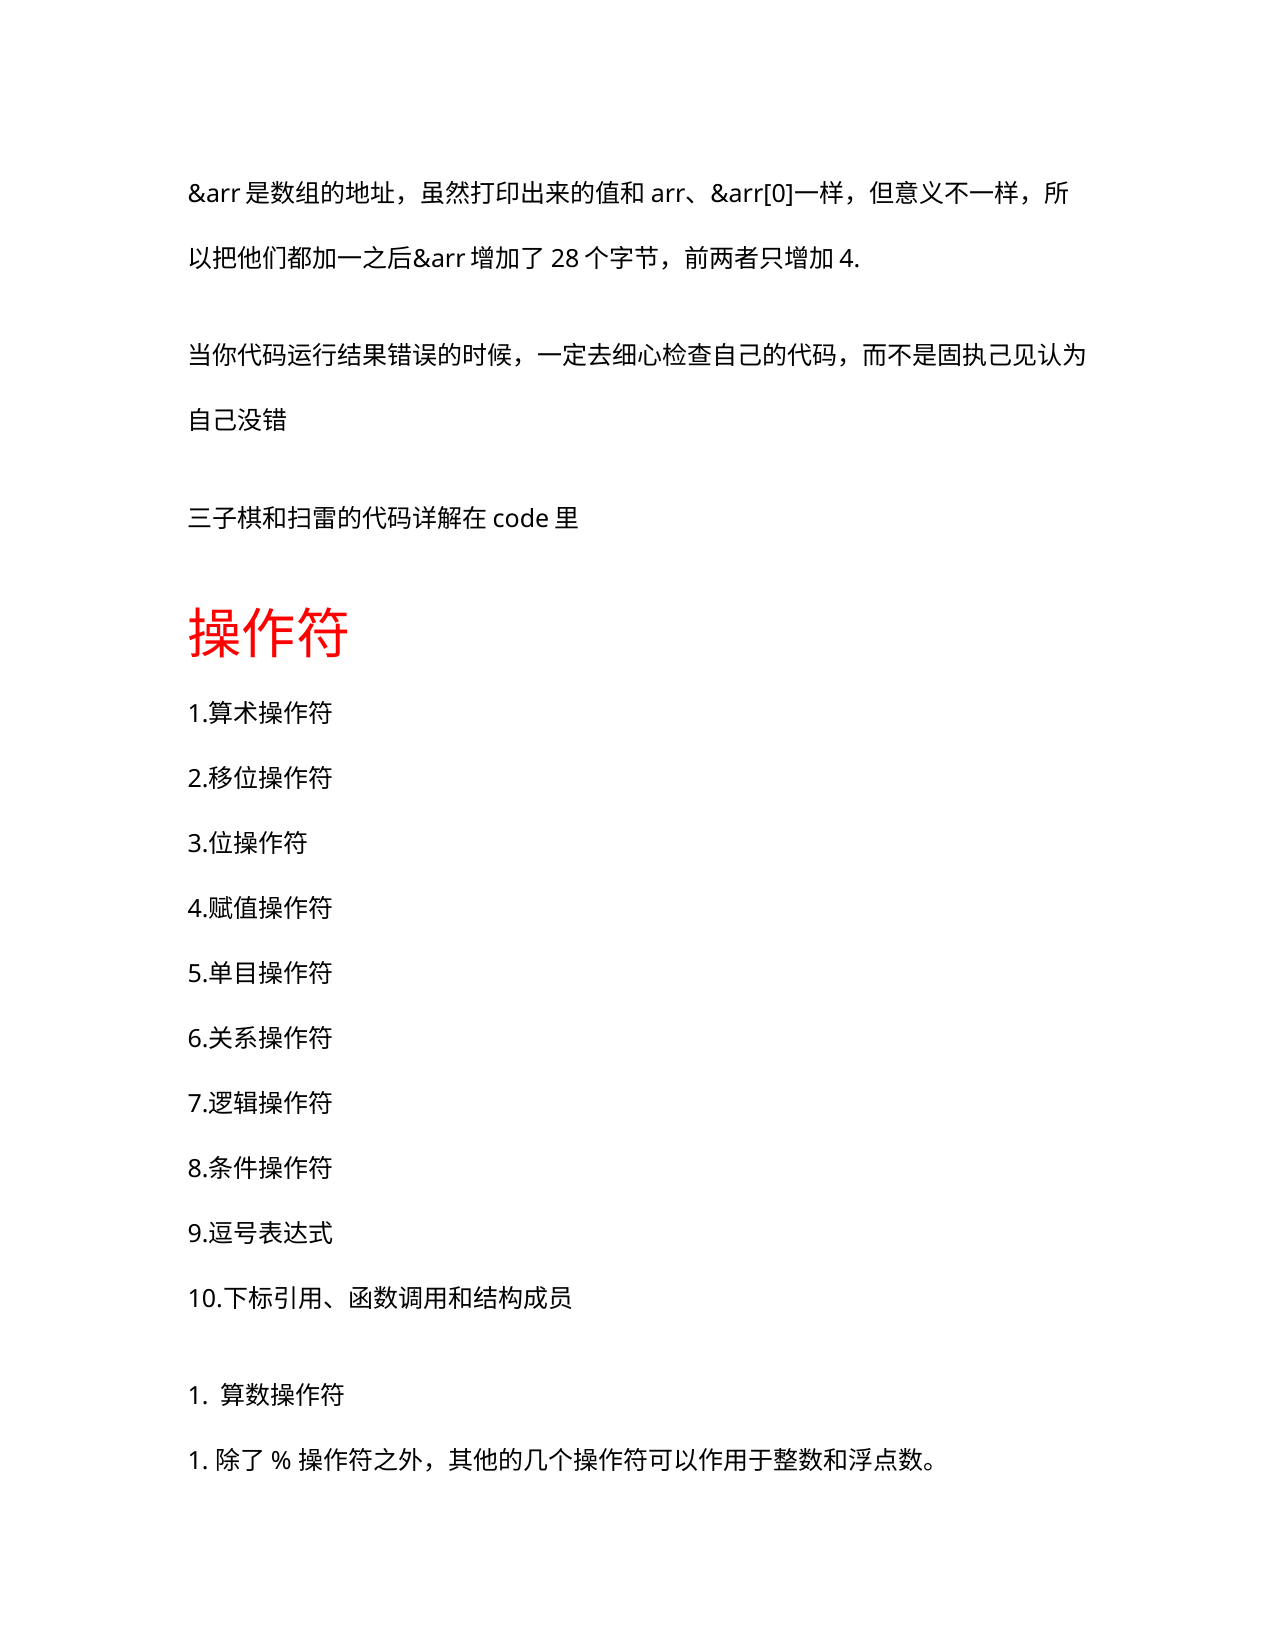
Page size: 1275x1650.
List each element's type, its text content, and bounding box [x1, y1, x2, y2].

list 4.赋值操作符 [187, 874, 1087, 939]
list 操作符 [187, 581, 1087, 679]
list 2.移位操作符 [187, 744, 1087, 809]
list 当你代码运行结果错误的时候，一定去细心检查自己的代码，而不是固执己见认为自己没错 [187, 321, 1087, 451]
list 6.关系操作符 [187, 1004, 1087, 1069]
list 1. 除了 % 操作符之外，其他的几个操作符可以作用于整数和浮点数。 [187, 1426, 1087, 1491]
list 三子棋和扫雷的代码详解在code里 [187, 484, 1087, 549]
list 5.单目操作符 [187, 939, 1087, 1004]
list &arr是数组的地址，虽然打印出来的值和arr、&arr[0]一样，但意义不一样，所以把他们都加一之后&arr增加了28个字节，前两者只增加4. [187, 159, 1087, 289]
list 算数操作符 [187, 1361, 1087, 1426]
list 3.位操作符 [187, 809, 1087, 874]
list 8.条件操作符 [187, 1134, 1087, 1199]
list 1.算术操作符 [187, 679, 1087, 744]
list 7.逻辑操作符 [187, 1069, 1087, 1134]
list 9.逗号表达式 [187, 1199, 1087, 1264]
list 10.下标引用、函数调用和结构成员 [187, 1264, 1087, 1329]
